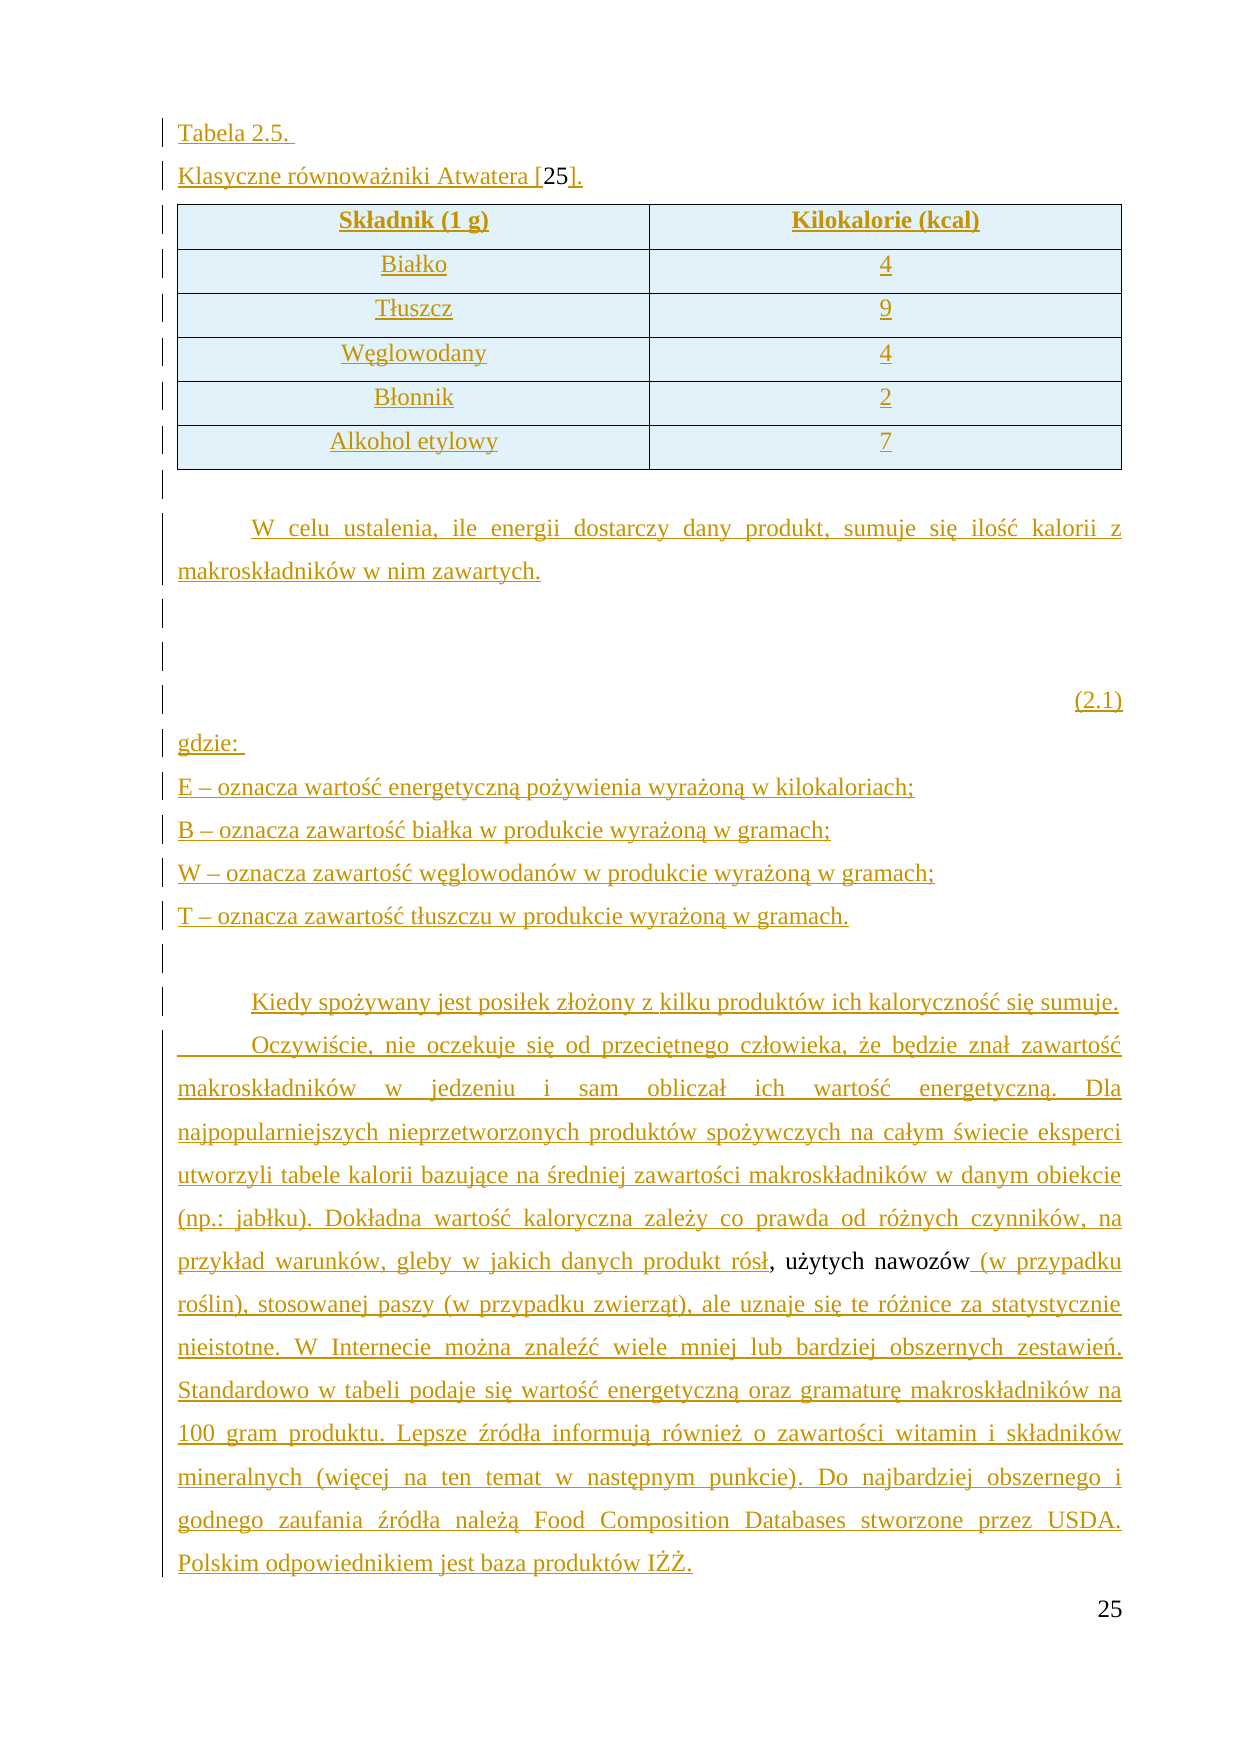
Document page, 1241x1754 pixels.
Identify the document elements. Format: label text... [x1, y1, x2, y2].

text , użytych nawozów [177, 1030, 1122, 1055]
text , użytych nawozów [177, 1229, 1122, 1314]
text , użytych nawozów [177, 1186, 1122, 1228]
text , użytych nawozów [177, 1099, 1122, 1142]
text , użytych nawozów [177, 1315, 1122, 1357]
text , użytych nawozów [177, 1401, 1122, 1443]
text 25 [177, 161, 1122, 190]
text , użytych nawozów [177, 1057, 1122, 1098]
text , użytych nawozów [177, 1358, 1122, 1400]
text , użytych nawozów [177, 1488, 1122, 1530]
text , użytych nawozów [177, 1444, 1122, 1487]
text , użytych nawozów [177, 1143, 1122, 1185]
text , użytych nawozów [177, 1531, 1122, 1577]
